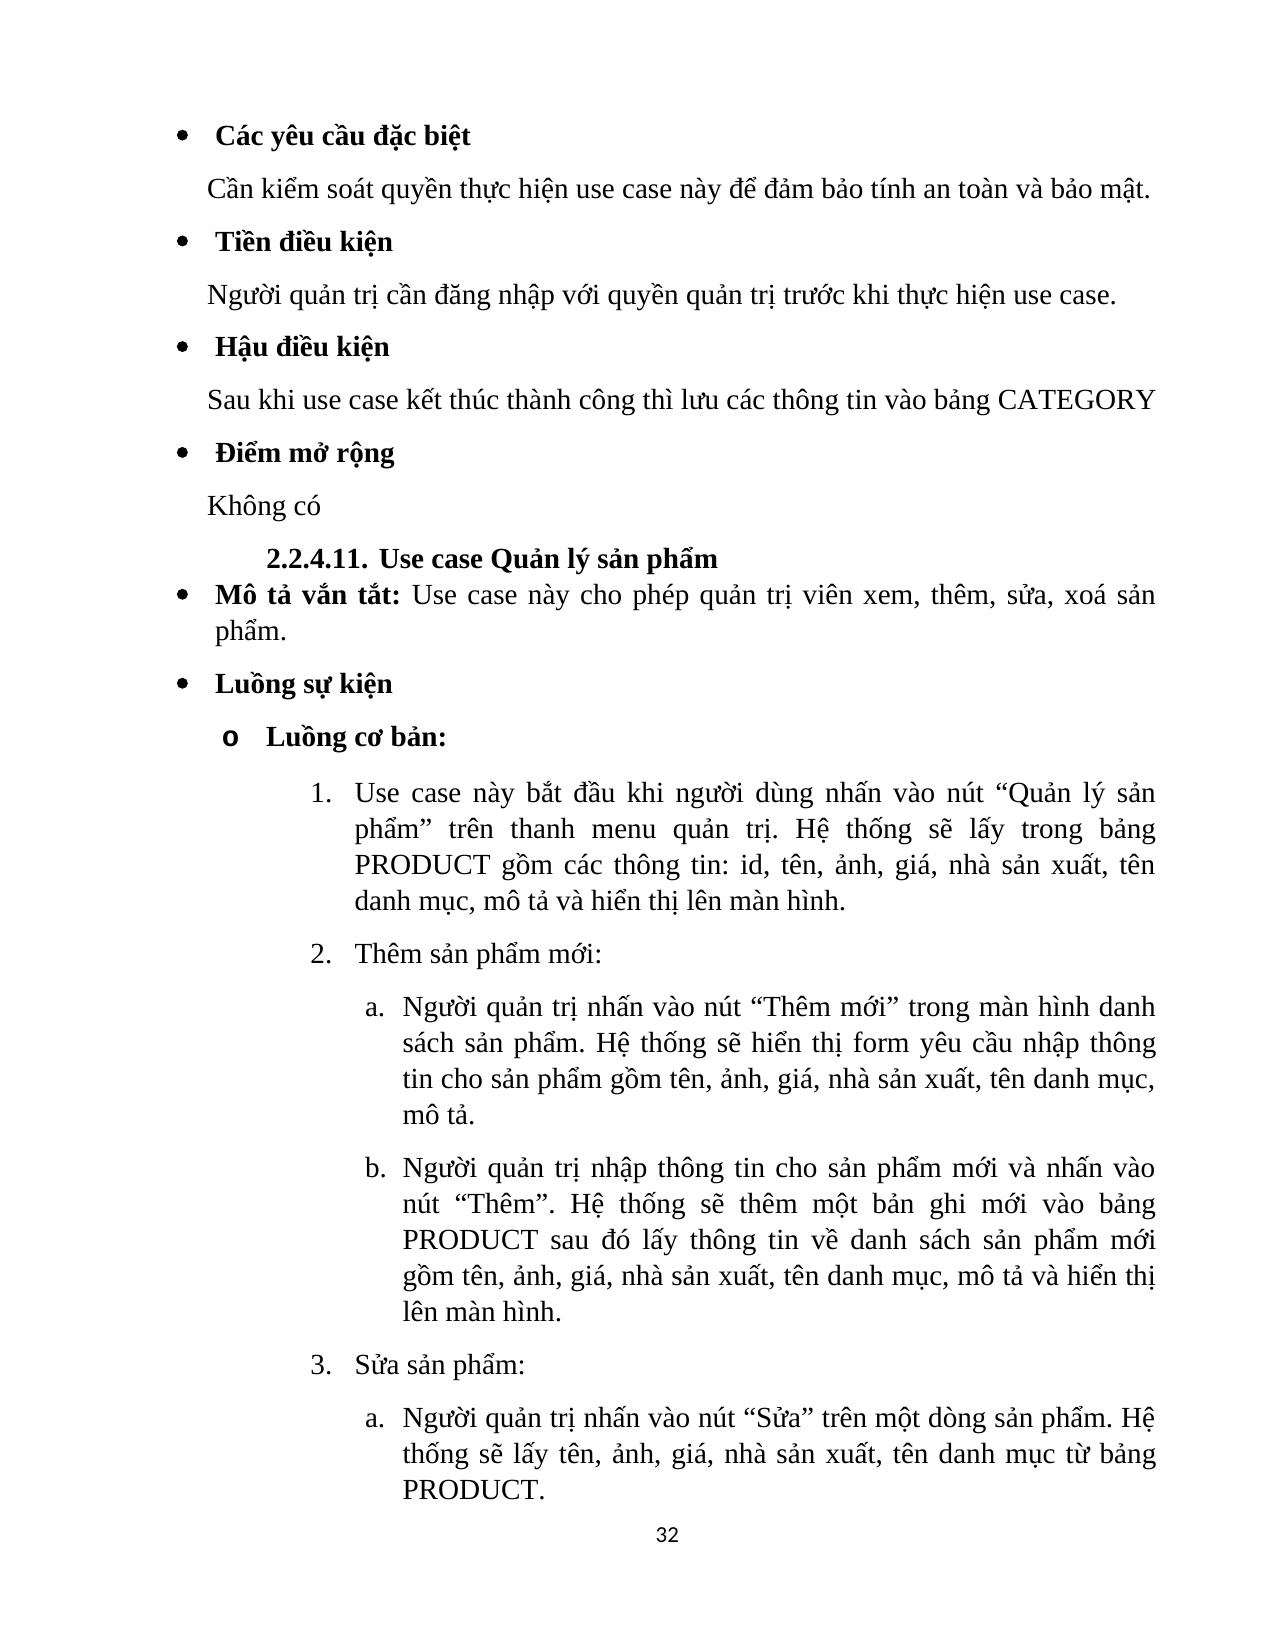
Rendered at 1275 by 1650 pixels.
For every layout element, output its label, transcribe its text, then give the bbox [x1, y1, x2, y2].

list Thêm sản phẩm mới: [310, 936, 1157, 969]
list Người quản trị nhập thông tin cho sản phẩm mới và nhấn vào nút “Thêm”. Hệ thống sẽ thêm một bản ghi mới vào bảng PRODUCT sau đó lấy thông tin về danh sách sản phẩm mới gồm tên, ảnh, giá, nhà sản xuất, tên danh mục, mô tả và hiển thị lên màn hình. [365, 1150, 1157, 1328]
text Sau khi use case kết thúc thành công thì lưu các thông tin vào bảng CATEGORY [207, 382, 1157, 416]
list Điểm mở rộng [177, 435, 1157, 469]
list Sửa sản phẩm: [310, 1347, 1157, 1381]
list Mô tả vắn tắt: Use case này cho phép quản trị viên xem, thêm, sửa, xoá sản phẩm. [177, 577, 1157, 647]
list Luồng cơ bản: [222, 719, 1157, 755]
list Các yêu cầu đặc biệt [177, 118, 1157, 152]
list Use case này bắt đầu khi người dùng nhấn vào nút “Quản lý sản phẩm” trên thanh menu quản trị. Hệ thống sẽ lấy trong bảng PRODUCT gồm các thông tin: id, tên, ảnh, giá, nhà sản xuất, tên danh mục, mô tả và hiển thị lên màn hình. [310, 775, 1157, 917]
text Cần kiểm soát quyền thực hiện use case này để đảm bảo tính an toàn và bảo mật. [207, 171, 1157, 204]
subtitle Use case Quản lý sản phẩm [266, 541, 1157, 574]
list Tiền điều kiện [177, 224, 1157, 257]
list Luồng sự kiện [177, 666, 1157, 700]
text Không có [207, 488, 1157, 522]
list Người quản trị nhấn vào nút “Thêm mới” trong màn hình danh sách sản phẩm. Hệ thống sẽ hiển thị form yêu cầu nhập thông tin cho sản phẩm gồm tên, ảnh, giá, nhà sản xuất, tên danh mục, mô tả. [365, 989, 1157, 1131]
list Hậu điều kiện [177, 329, 1157, 363]
text Người quản trị cần đăng nhập với quyền quản trị trước khi thực hiện use case. [207, 277, 1157, 310]
list Người quản trị nhấn vào nút “Sửa” trên một dòng sản phẩm. Hệ thống sẽ lấy tên, ảnh, giá, nhà sản xuất, tên danh mục từ bảng PRODUCT. [365, 1400, 1157, 1506]
